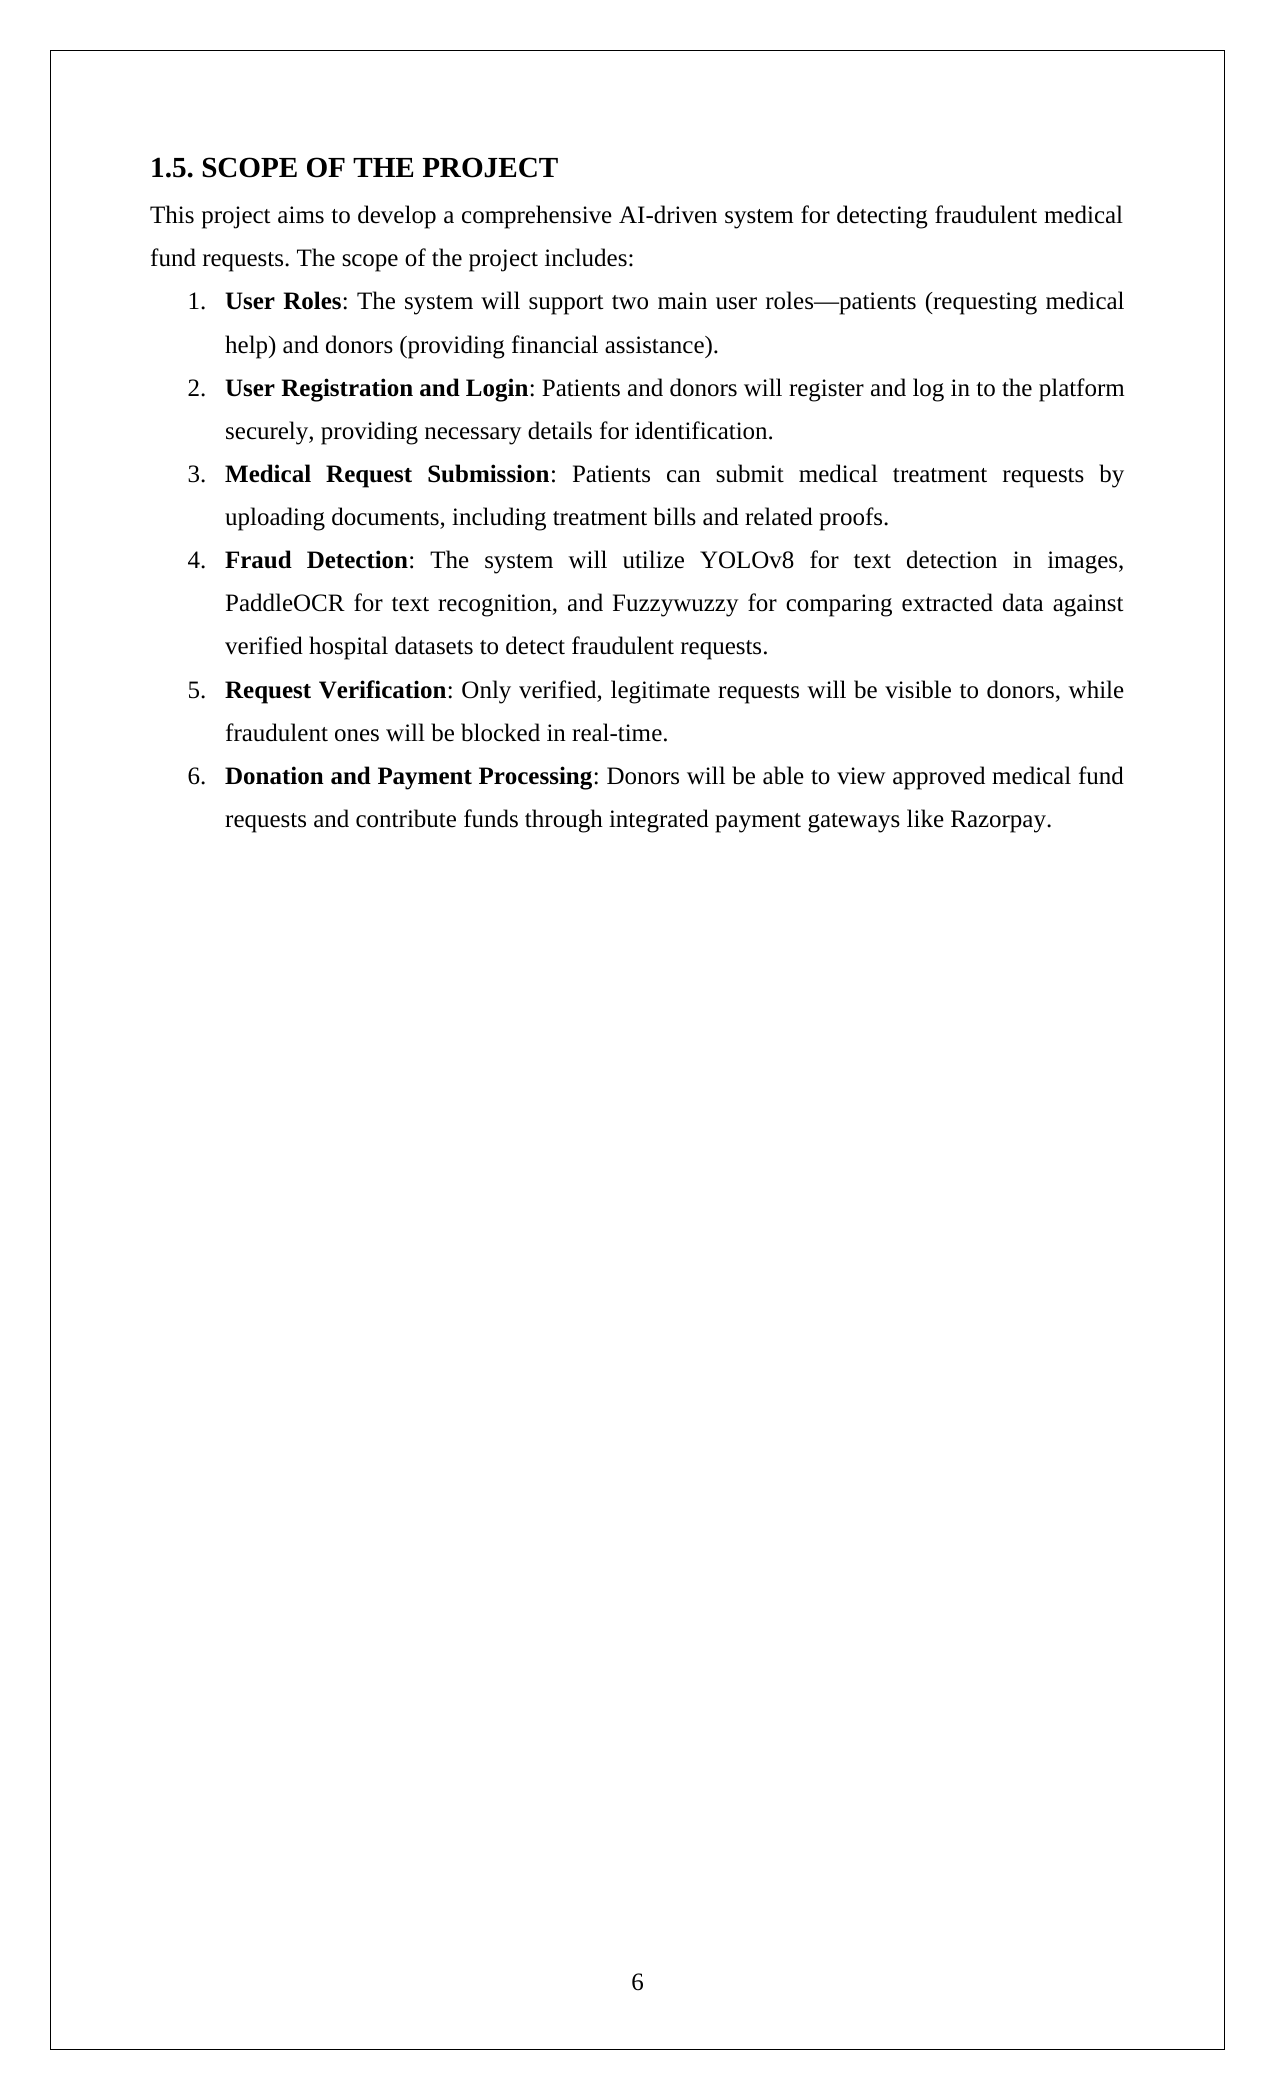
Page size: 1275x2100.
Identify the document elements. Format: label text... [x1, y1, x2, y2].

list User Registration and Login: Patients and donors will register and log in to the platform securely, providing necessary details for identification. [187, 373, 1125, 445]
text This project aims to develop a comprehensive AI-driven system for detecting fraudulent medical fund requests. The scope of the project includes: [150, 200, 1125, 272]
list Fraud Detection: The system will utilize YOLOv8 for text detection in images, PaddleOCR for text recognition, and Fuzzywuzzy for comparing extracted data against verified hospital datasets to detect fraudulent requests. [187, 545, 1125, 660]
list Request Verification: Only verified, legitimate requests will be visible to donors, while fraudulent ones will be blocked in real-time. [187, 675, 1125, 747]
text 1.5. SCOPE OF THE PROJECT [150, 150, 1125, 183]
list User Roles: The system will support two main user roles—patients (requesting medical help) and donors (providing financial assistance). [187, 287, 1125, 358]
list Donation and Payment Processing: Donors will be able to view approved medical fund requests and contribute funds through integrated payment gateways like Razorpay. [187, 761, 1125, 833]
list Medical Request Submission: Patients can submit medical treatment requests by uploading documents, including treatment bills and related proofs. [187, 459, 1125, 531]
